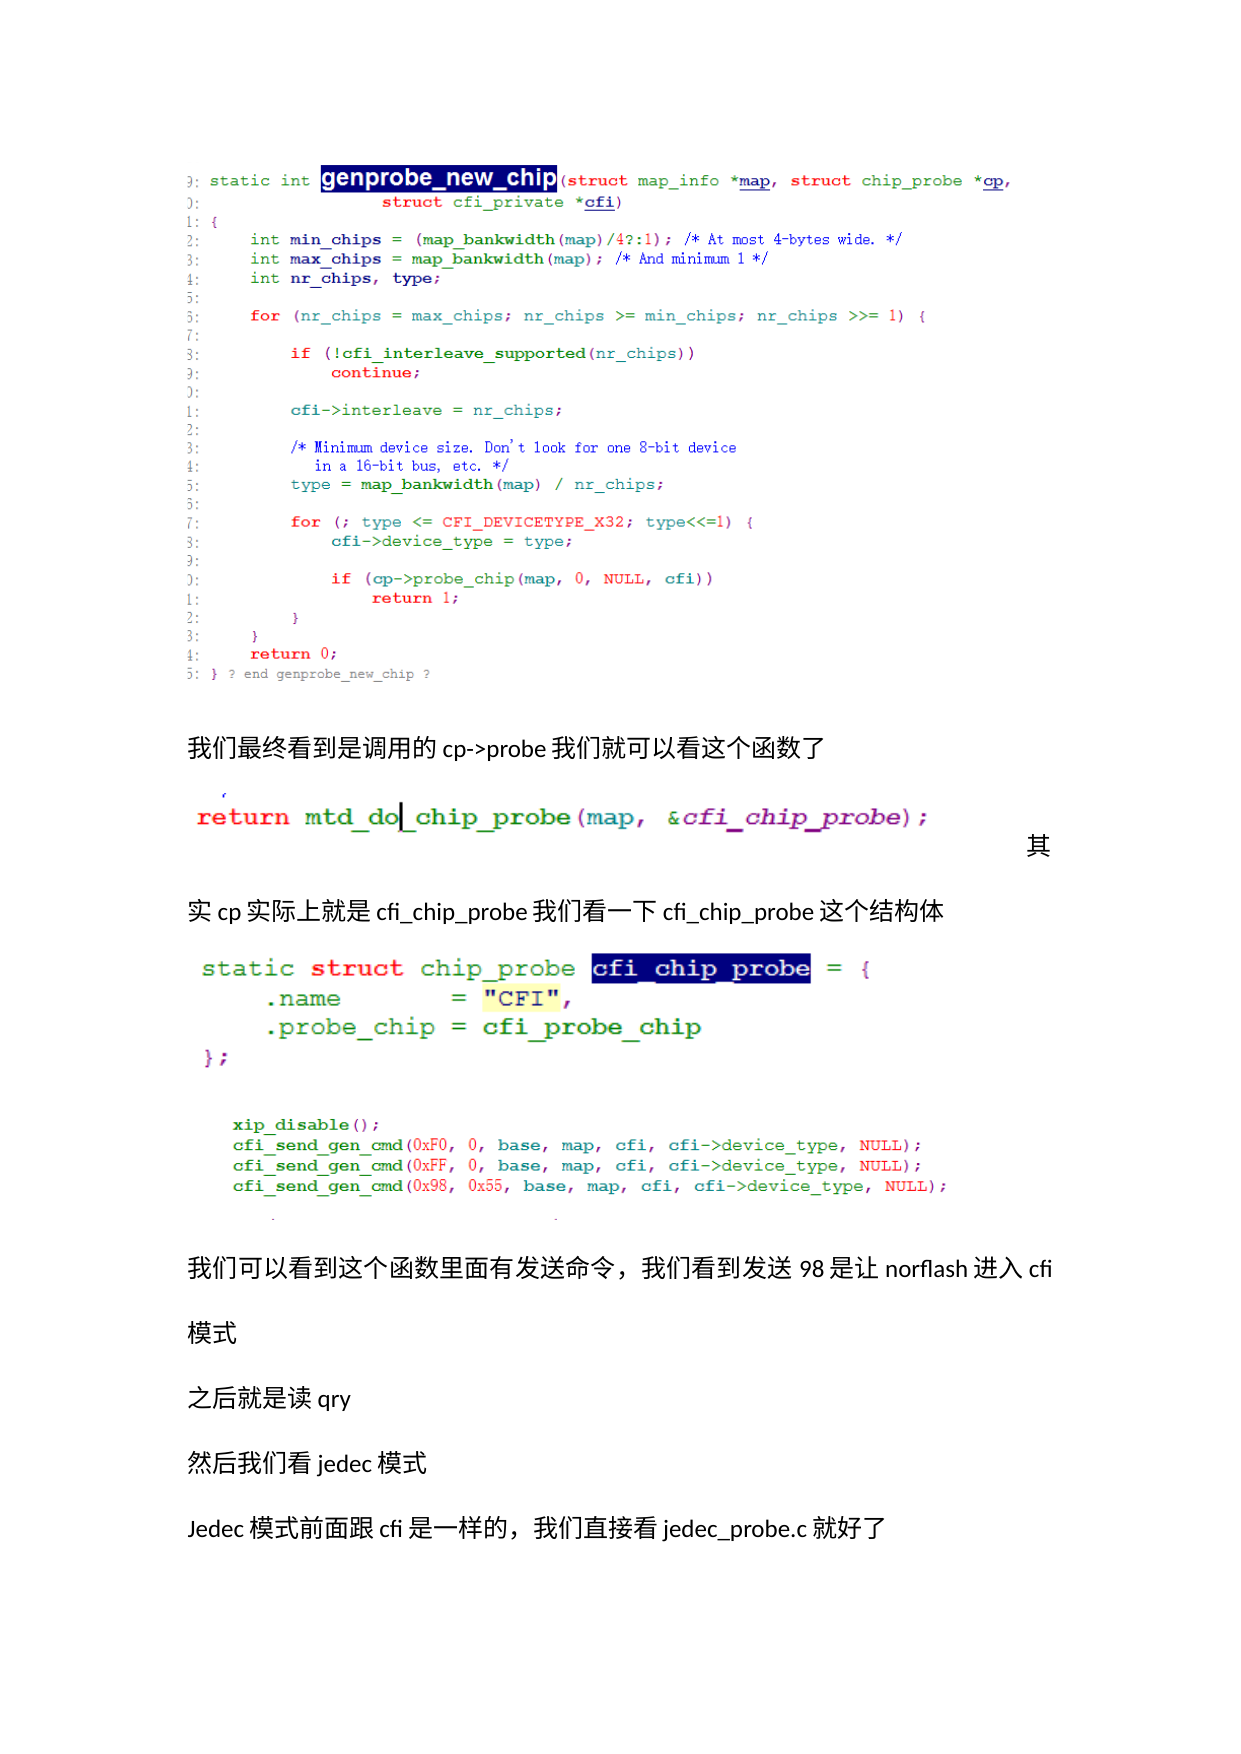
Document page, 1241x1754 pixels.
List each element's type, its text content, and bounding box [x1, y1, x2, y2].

text 我们可以看到这个函数里面有发送命令，我们看到发送98是让norflash进入cfi模式 [187, 1234, 1053, 1364]
text 然后我们看jedec模式 [187, 1429, 1053, 1494]
text Jedec模式前面跟cfi是一样的，我们直接看jedec_probe.c就好了 [187, 1494, 1053, 1559]
picture [187, 162, 1053, 686]
picture [187, 793, 1027, 856]
picture [187, 942, 944, 1096]
picture [187, 1104, 1053, 1220]
text 之后就是读qry [187, 1364, 1053, 1429]
text 我们最终看到是调用的cp->probe我们就可以看这个函数了 [187, 714, 1053, 779]
